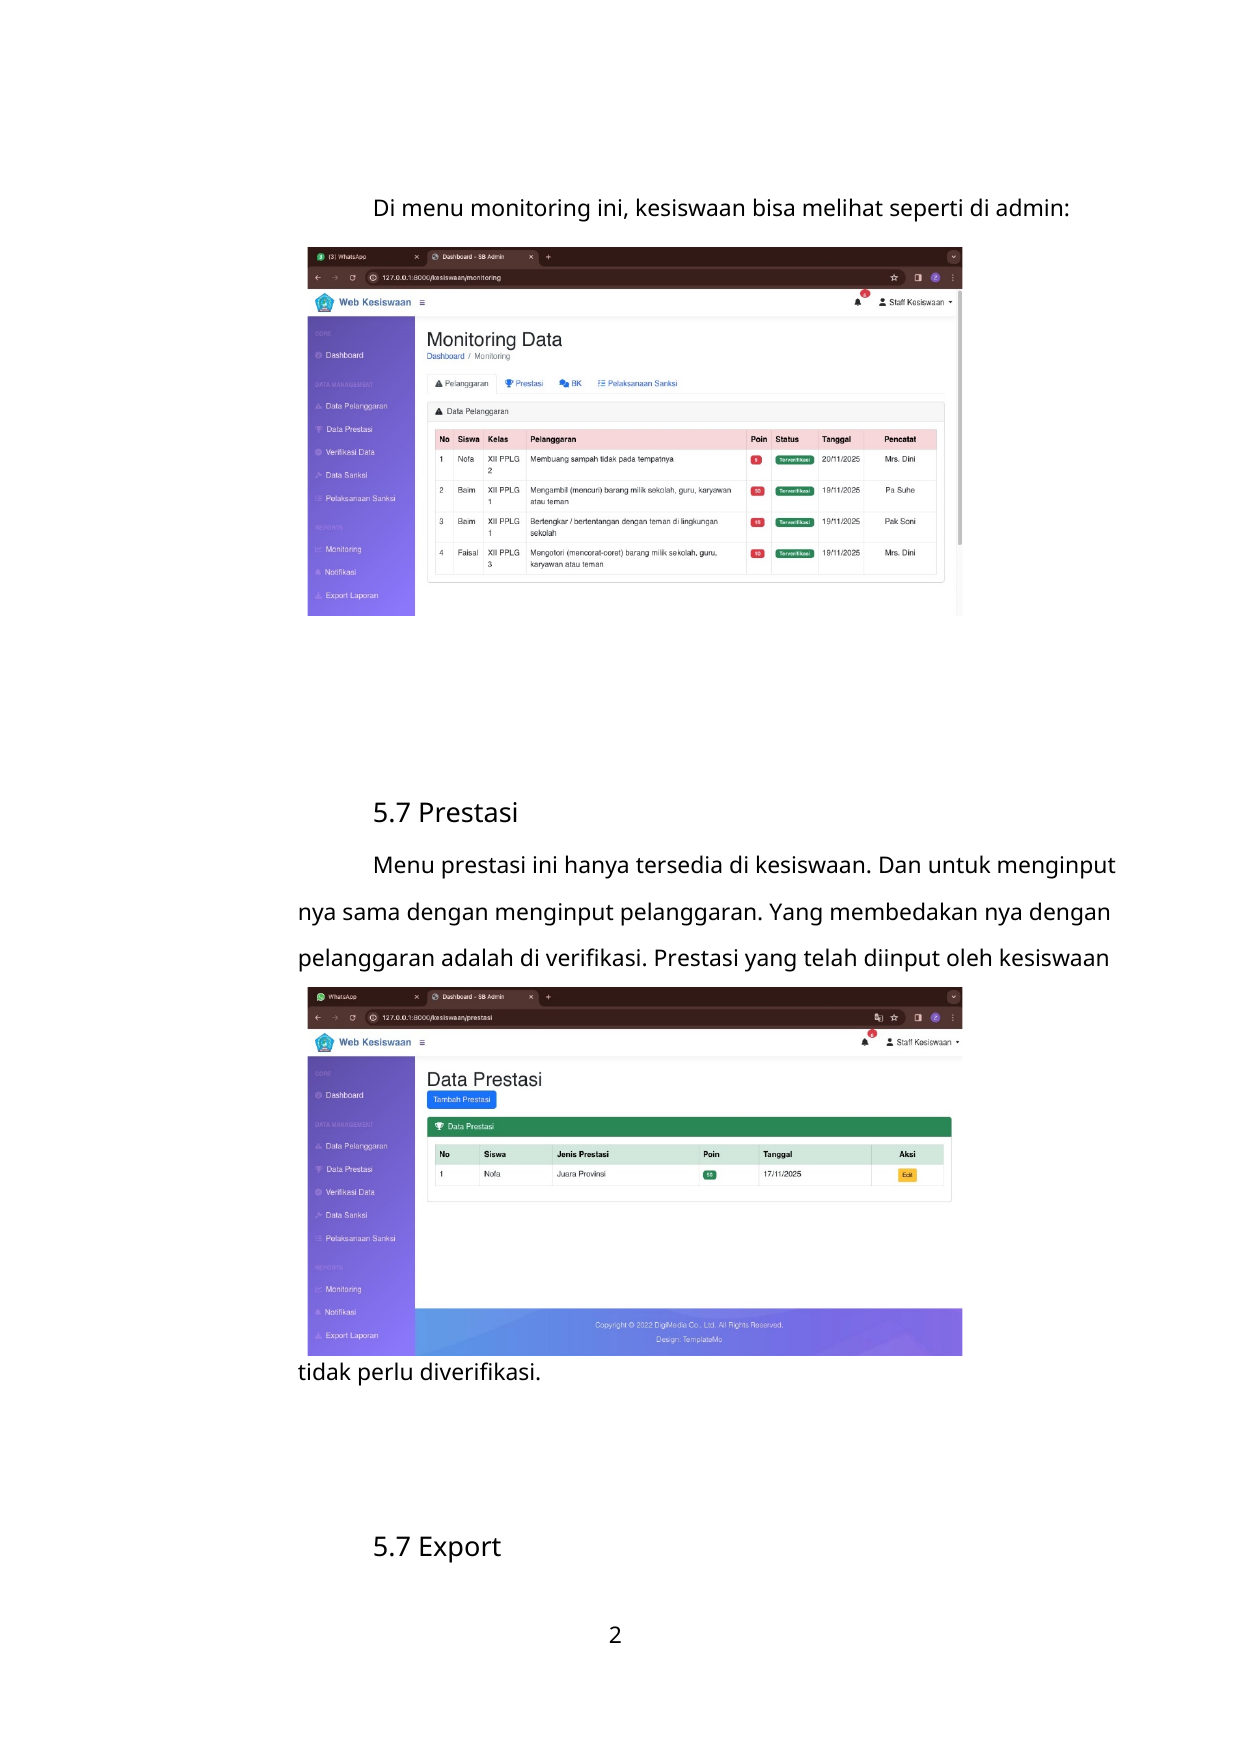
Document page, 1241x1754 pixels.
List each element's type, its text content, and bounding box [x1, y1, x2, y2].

text Di menu monitoring ini, kesiswaan bisa melihat seperti di admin: [331, 192, 1122, 223]
picture [307, 987, 963, 1356]
subtitle 5.7 Export [331, 1528, 1122, 1565]
subtitle 5.7 Prestasi [331, 793, 1122, 830]
picture [307, 247, 963, 616]
